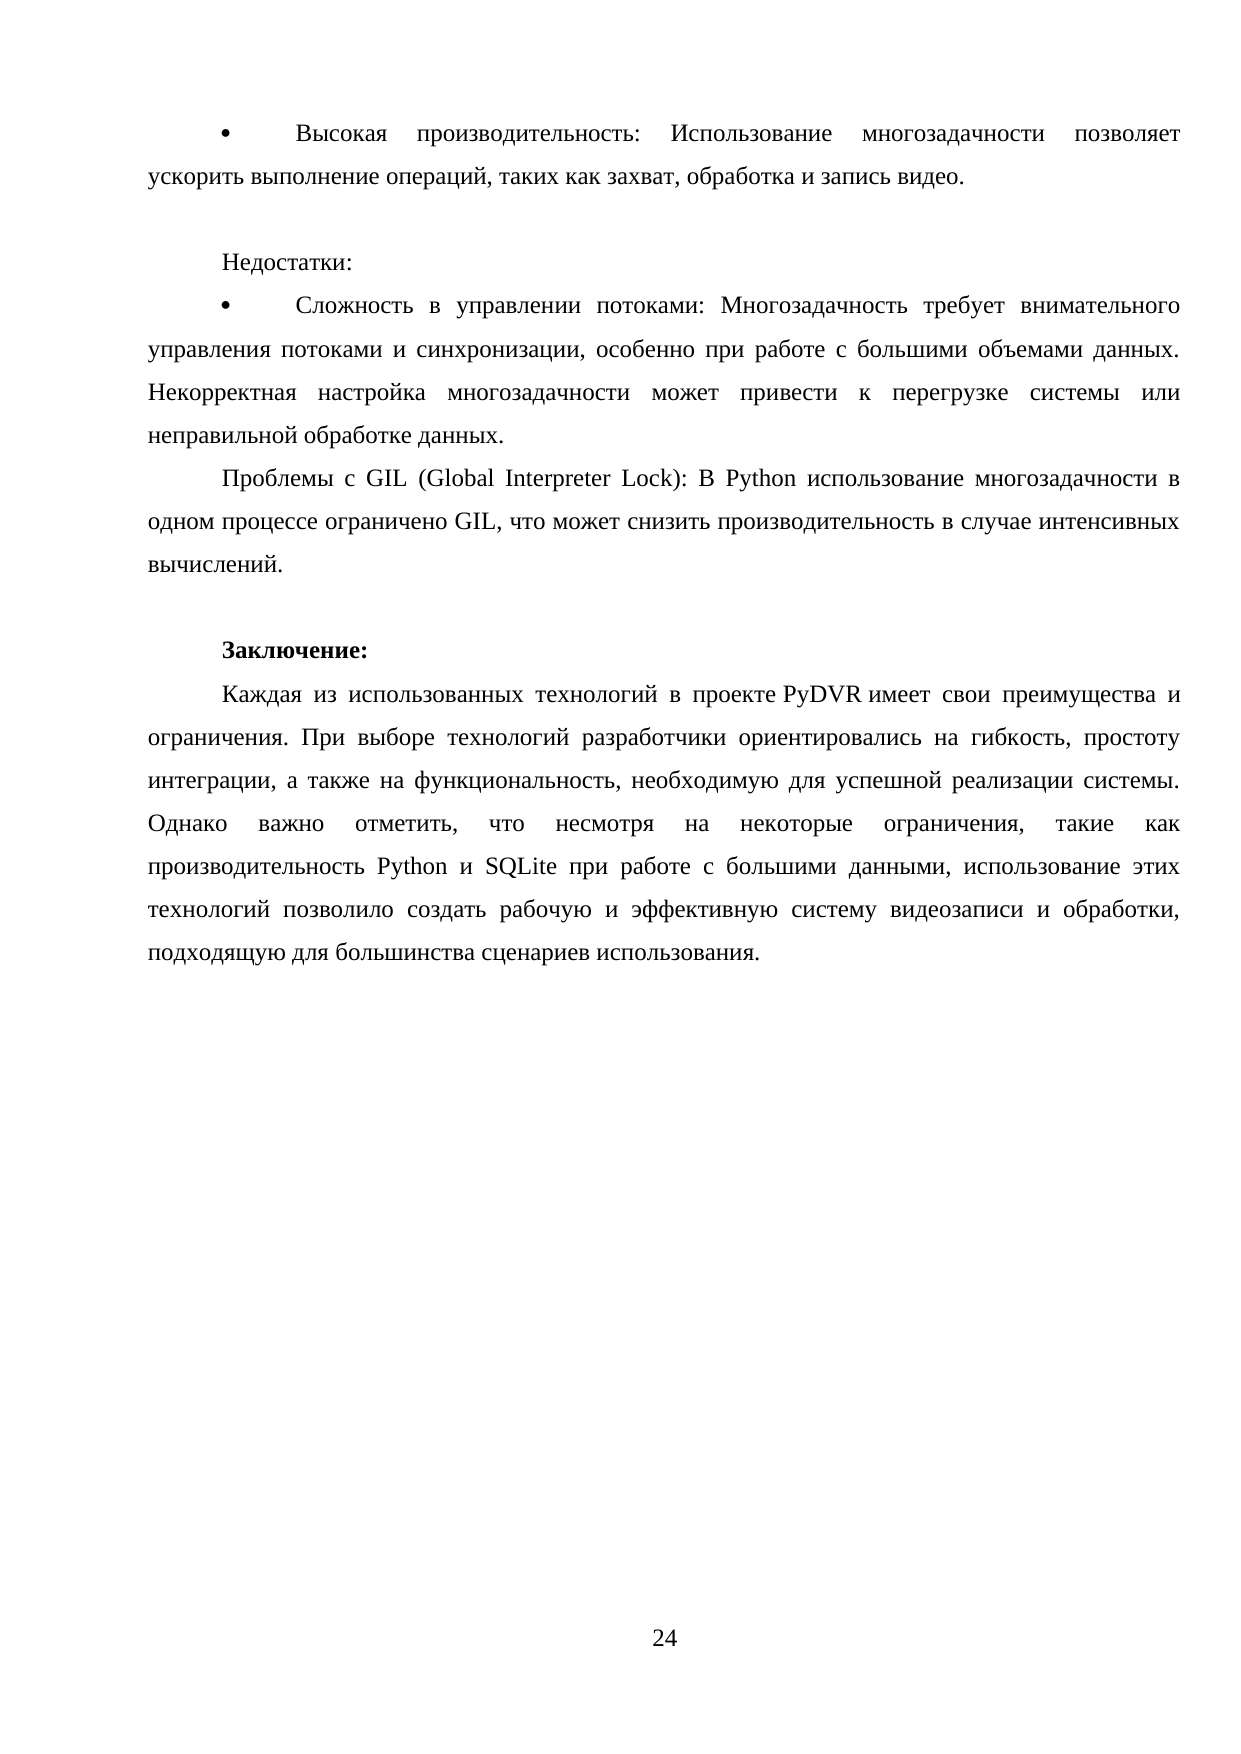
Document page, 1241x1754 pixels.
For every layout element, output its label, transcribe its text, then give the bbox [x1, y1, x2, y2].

text Недостатки: [148, 247, 1181, 276]
text Каждая из использованных технологий в проекте PyDVR имеет свои преимущества и ограничения. При выборе технологий разработчики ориентировались на гибкость, простоту интеграции, а также на функциональность, необходимую для успешной реализации системы. Однако важно отметить, что несмотря на некоторые ограничения, такие как производительность Python и SQLite при работе с большими данными, использование этих технологий позволило создать рабочую и эффективную систему видеозаписи и обработки, подходящую для большинства сценариев использования. [148, 679, 1181, 966]
list Высокая производительность: Использование многозадачности позволяет ускорить выполнение операций, таких как захват, обработка и запись видео. [148, 118, 1181, 190]
text Проблемы с GIL (Global Interpreter Lock): В Python использование многозадачности в одном процессе ограничено GIL, что может снизить производительность в случае интенсивных вычислений. [148, 463, 1181, 578]
text Заключение: [148, 636, 1181, 664]
list Сложность в управлении потоками: Многозадачность требует внимательного управления потоками и синхронизации, особенно при работе с большими объемами данных. Некорректная настройка многозадачности может привести к перегрузке системы или неправильной обработке данных. [148, 291, 1181, 449]
